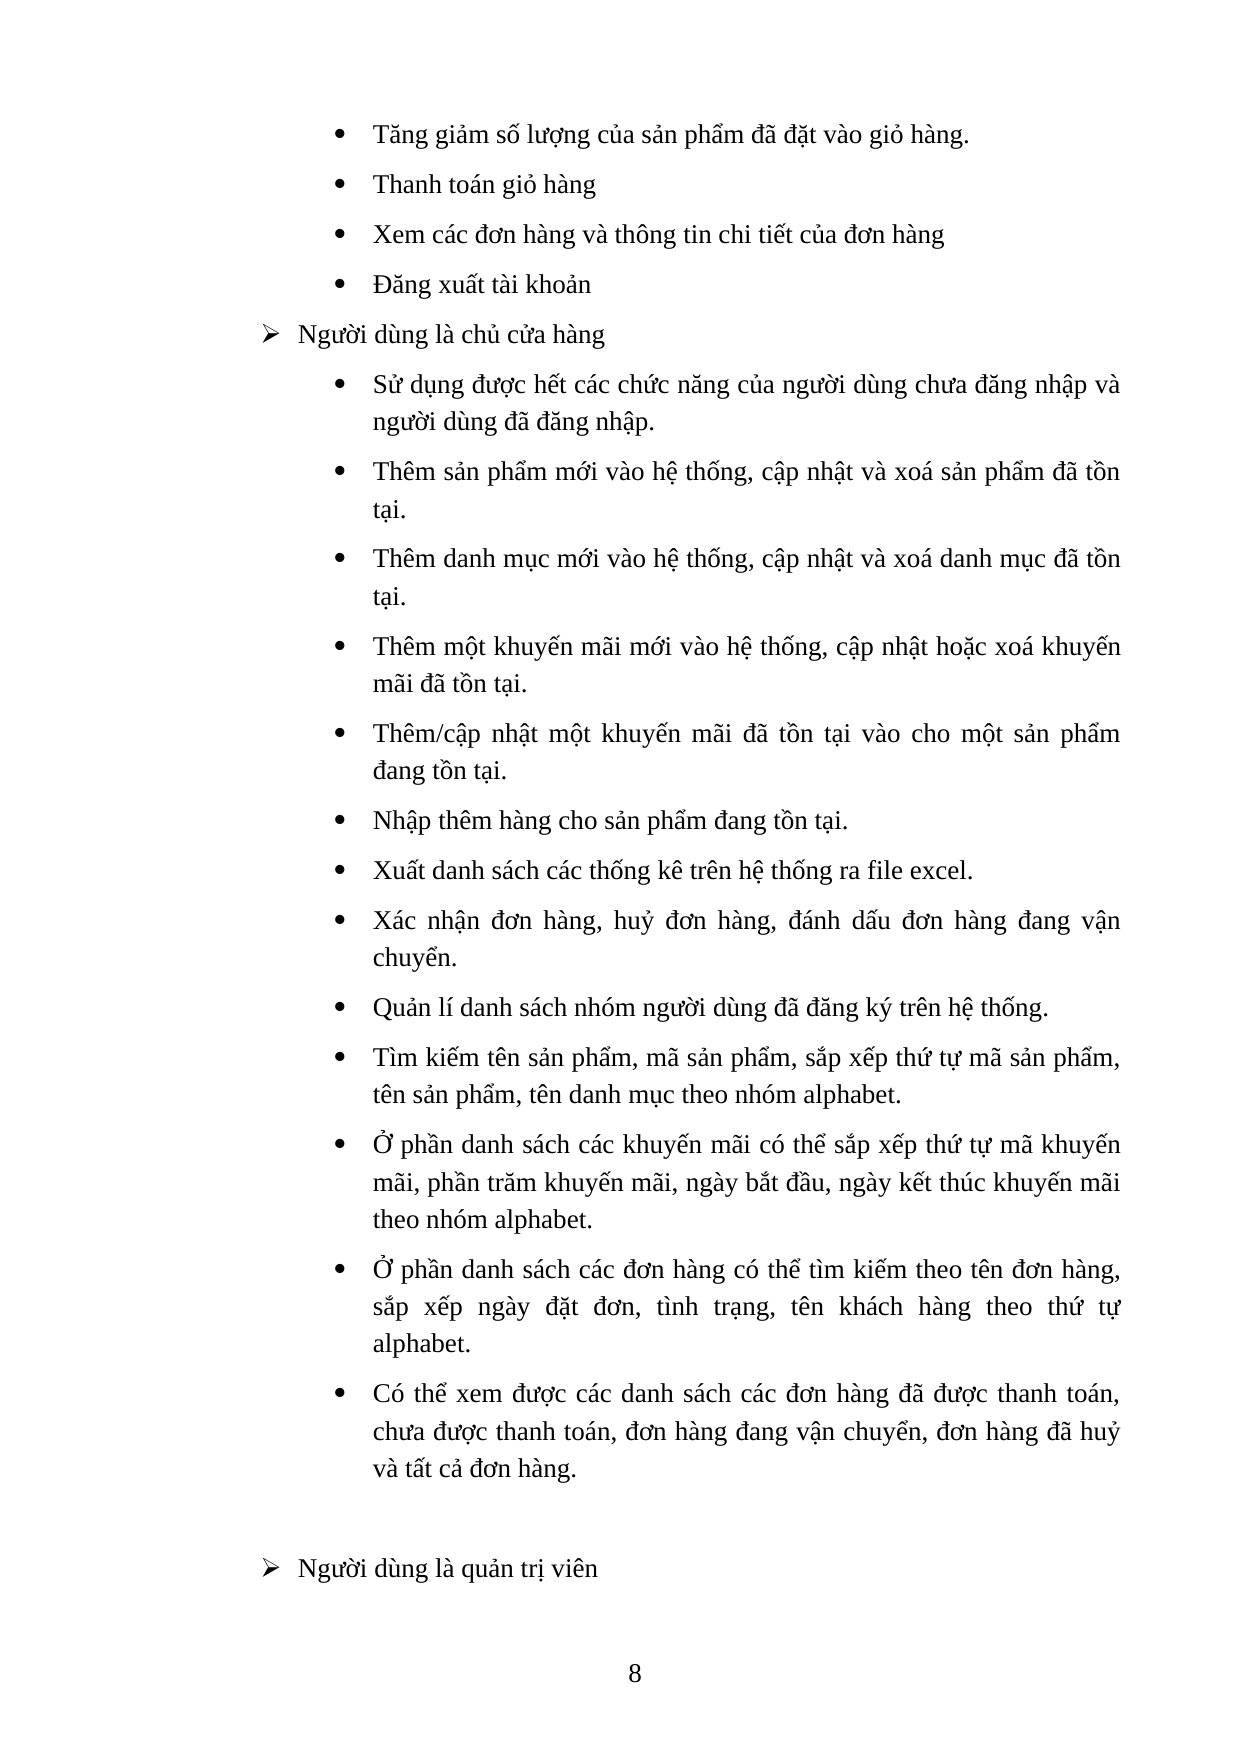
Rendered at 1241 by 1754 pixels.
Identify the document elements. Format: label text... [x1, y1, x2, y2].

list Thêm/cập nhật một khuyến mãi đã tồn tại vào cho một sản phẩm đang tồn tại. [335, 717, 1122, 785]
list Xem các đơn hàng và thông tin chi tiết của đơn hàng [335, 218, 1122, 249]
list Có thể xem được các danh sách các đơn hàng đã được thanh toán, chưa được thanh toán, đơn hàng đang vận chuyển, đơn hàng đã huỷ và tất cả đơn hàng. [335, 1377, 1122, 1483]
list Tìm kiếm tên sản phẩm, mã sản phẩm, sắp xếp thứ tự mã sản phẩm, tên sản phẩm, tên danh mục theo nhóm alphabet. [335, 1041, 1122, 1110]
list Thêm sản phẩm mới vào hệ thống, cập nhật và xoá sản phẩm đã tồn tại. [335, 455, 1122, 524]
list Thêm một khuyến mãi mới vào hệ thống, cập nhật hoặc xoá khuyến mãi đã tồn tại. [335, 630, 1122, 698]
list Ở phần danh sách các đơn hàng có thể tìm kiếm theo tên đơn hàng, sắp xếp ngày đặt đơn, tình trạng, tên khách hàng theo thứ tự alphabet. [335, 1253, 1122, 1359]
list Thanh toán giỏ hàng [335, 168, 1122, 199]
list Người dùng là chủ cửa hàng [260, 318, 1122, 349]
list Đăng xuất tài khoản [335, 268, 1122, 299]
list Tăng giảm số lượng của sản phẩm đã đặt vào giỏ hàng. [335, 118, 1122, 149]
list Nhập thêm hàng cho sản phẩm đang tồn tại. [335, 804, 1122, 835]
list Quản lí danh sách nhóm người dùng đã đăng ký trên hệ thống. [335, 991, 1122, 1022]
list Xác nhận đơn hàng, huỷ đơn hàng, đánh dấu đơn hàng đang vận chuyển. [335, 904, 1122, 973]
list Xuất danh sách các thống kê trên hệ thống ra file excel. [335, 854, 1122, 885]
list Ở phần danh sách các khuyến mãi có thể sắp xếp thứ tự mã khuyến mãi, phần trăm khuyến mãi, ngày bắt đầu, ngày kết thúc khuyến mãi theo nhóm alphabet. [335, 1128, 1122, 1234]
list Sử dụng được hết các chức năng của người dùng chưa đăng nhập và người dùng đã đăng nhập. [335, 368, 1122, 437]
list Người dùng là quản trị viên [260, 1552, 1122, 1583]
list Thêm danh mục mới vào hệ thống, cập nhật và xoá danh mục đã tồn tại. [335, 542, 1122, 611]
